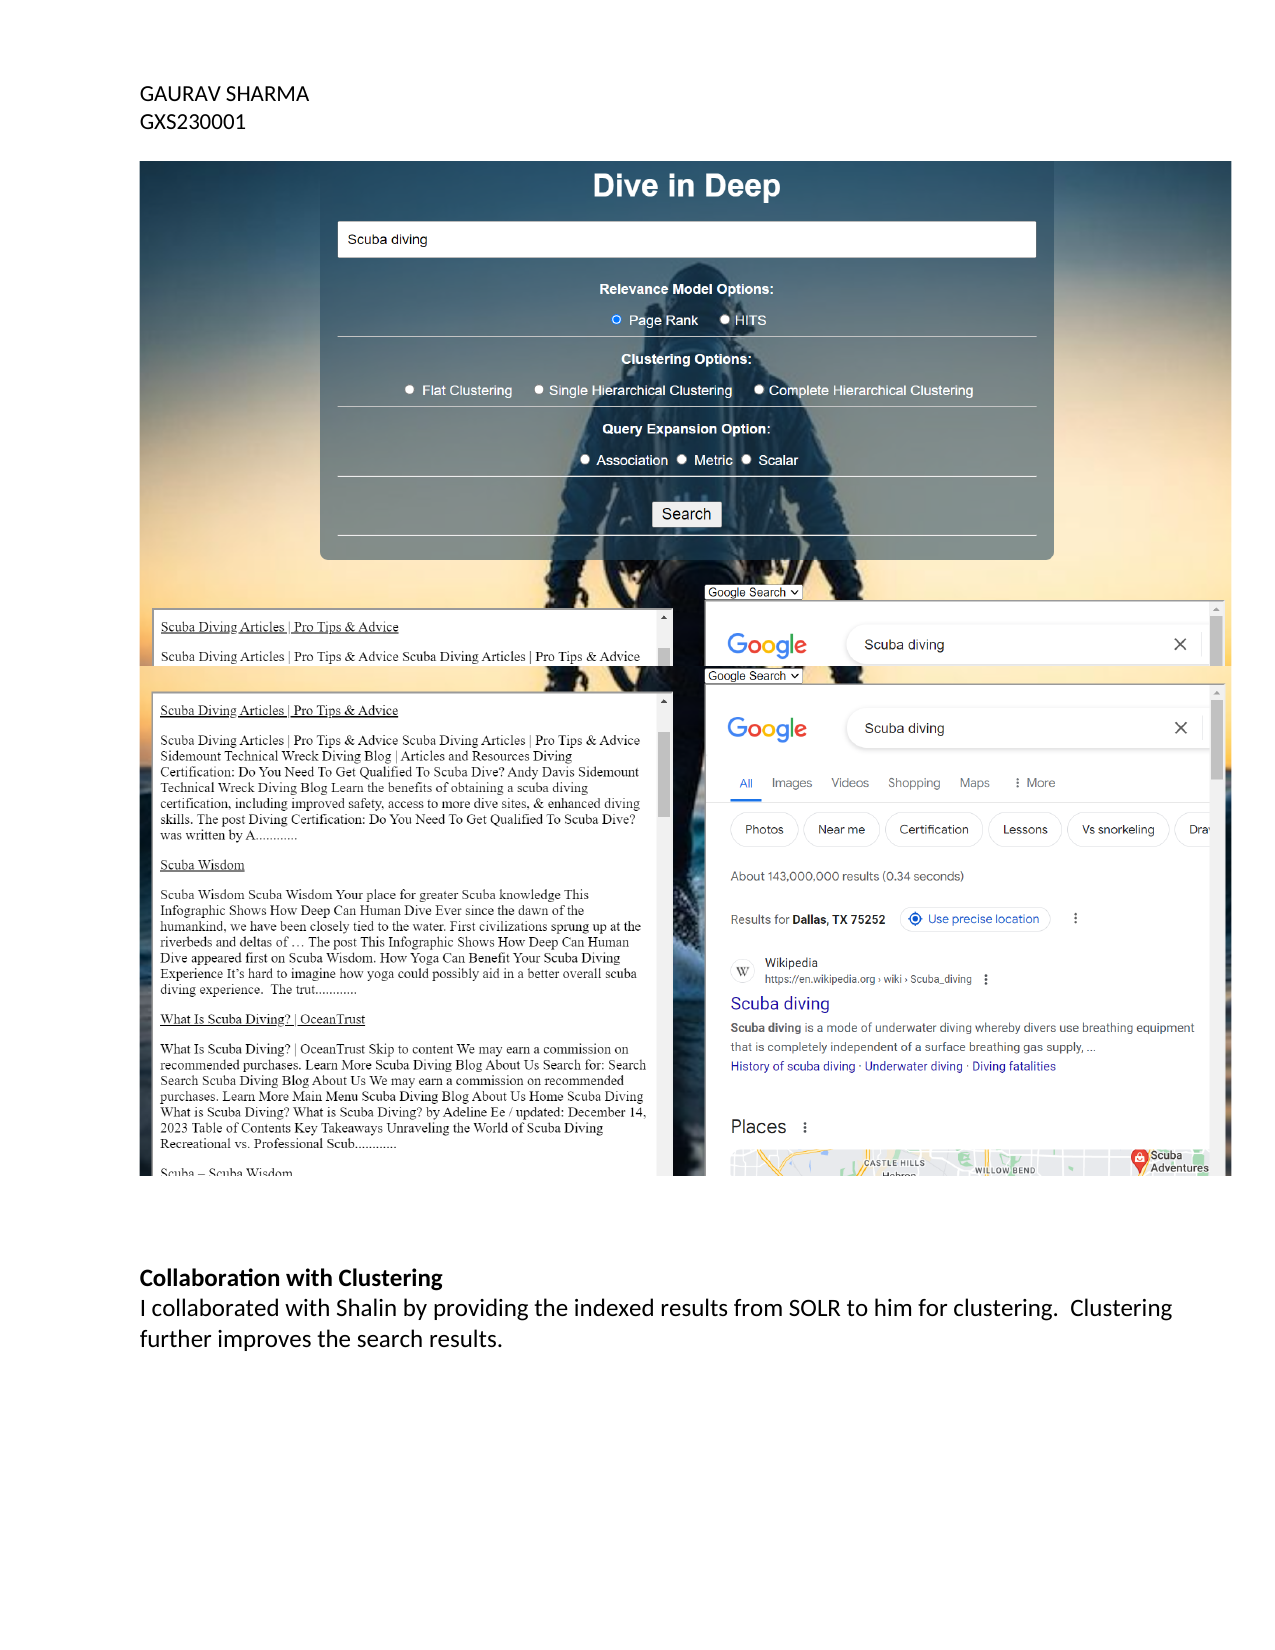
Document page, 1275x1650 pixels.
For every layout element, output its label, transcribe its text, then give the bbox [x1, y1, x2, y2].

picture [139, 161, 1232, 1176]
text Collaboration with Clustering [139, 1262, 1091, 1292]
text I collaborated with Shalin by providing the indexed results from SOLR to him for clustering. Clustering further improves the search results. [139, 1292, 1237, 1353]
